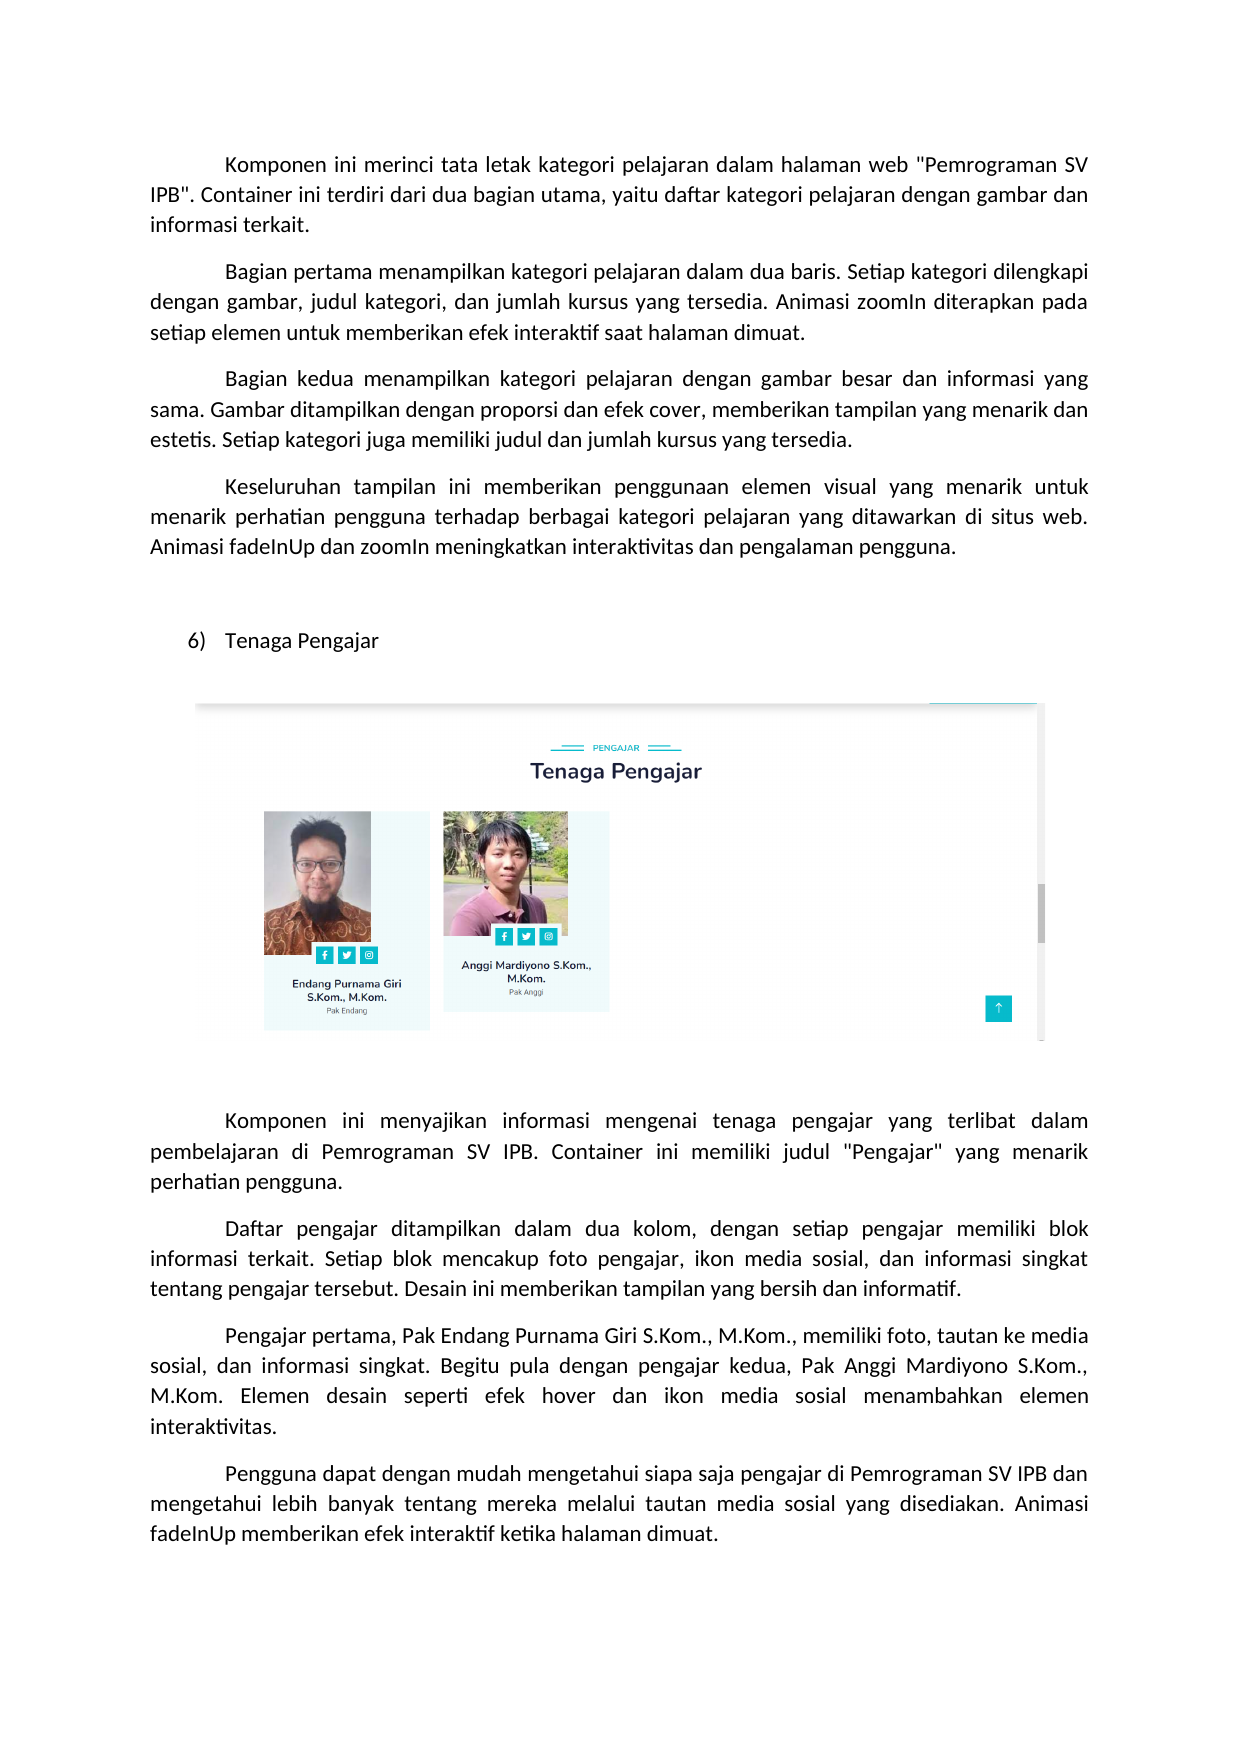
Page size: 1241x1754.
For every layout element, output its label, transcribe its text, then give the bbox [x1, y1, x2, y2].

picture [195, 703, 1046, 1041]
list Tenaga Pengajar [187, 626, 1090, 654]
text Pengguna dapat dengan mudah mengetahui siapa saja pengajar di Pemrograman SV IPB dan mengetahui lebih banyak tentang mereka melalui tautan media sosial yang disediakan. Animasi fadeInUp memberikan efek interaktif ketika halaman dimuat. [150, 1459, 1090, 1547]
text Bagian pertama menampilkan kategori pelajaran dalam dua baris. Setiap kategori dilengkapi dengan gambar, judul kategori, dan jumlah kursus yang tersedia. Animasi zoomIn diterapkan pada setiap elemen untuk memberikan efek interaktif saat halaman dimuat. [150, 257, 1090, 346]
text Pengajar pertama, Pak Endang Purnama Giri S.Kom., M.Kom., memiliki foto, tautan ke media sosial, dan informasi singkat. Begitu pula dengan pengajar kedua, Pak Anggi Mardiyono S.Kom., M.Kom. Elemen desain seperti efek hover dan ikon media sosial menambahkan elemen interaktivitas. [150, 1321, 1090, 1440]
text Komponen ini menyajikan informasi mengenai tenaga pengajar yang terlibat dalam pembelajaran di Pemrograman SV IPB. Container ini memiliki judul "Pengajar" yang menarik perhatian pengguna. [150, 1107, 1090, 1195]
text Keseluruhan tampilan ini memberikan penggunaan elemen visual yang menarik untuk menarik perhatian pengguna terhadap berbagai kategori pelajaran yang ditawarkan di situs web. Animasi fadeInUp dan zoomIn meningkatkan interaktivitas dan pengalaman pengguna. [150, 472, 1090, 560]
text Bagian kedua menampilkan kategori pelajaran dengan gambar besar dan informasi yang sama. Gambar ditampilkan dengan proporsi dan efek cover, memberikan tampilan yang menarik dan estetis. Setiap kategori juga memiliki judul dan jumlah kursus yang tersedia. [150, 364, 1090, 453]
text Komponen ini merinci tata letak kategori pelajaran dalam halaman web "Pemrograman SV IPB". Container ini terdiri dari dua bagian utama, yaitu daftar kategori pelajaran dengan gambar dan informasi terkait. [150, 150, 1090, 238]
text Daftar pengajar ditampilkan dalam dua kolom, dengan setiap pengajar memiliki blok informasi terkait. Setiap blok mencakup foto pengajar, ikon media sosial, dan informasi singkat tentang pengajar tersebut. Desain ini memberikan tampilan yang bersih dan informatif. [150, 1214, 1090, 1302]
